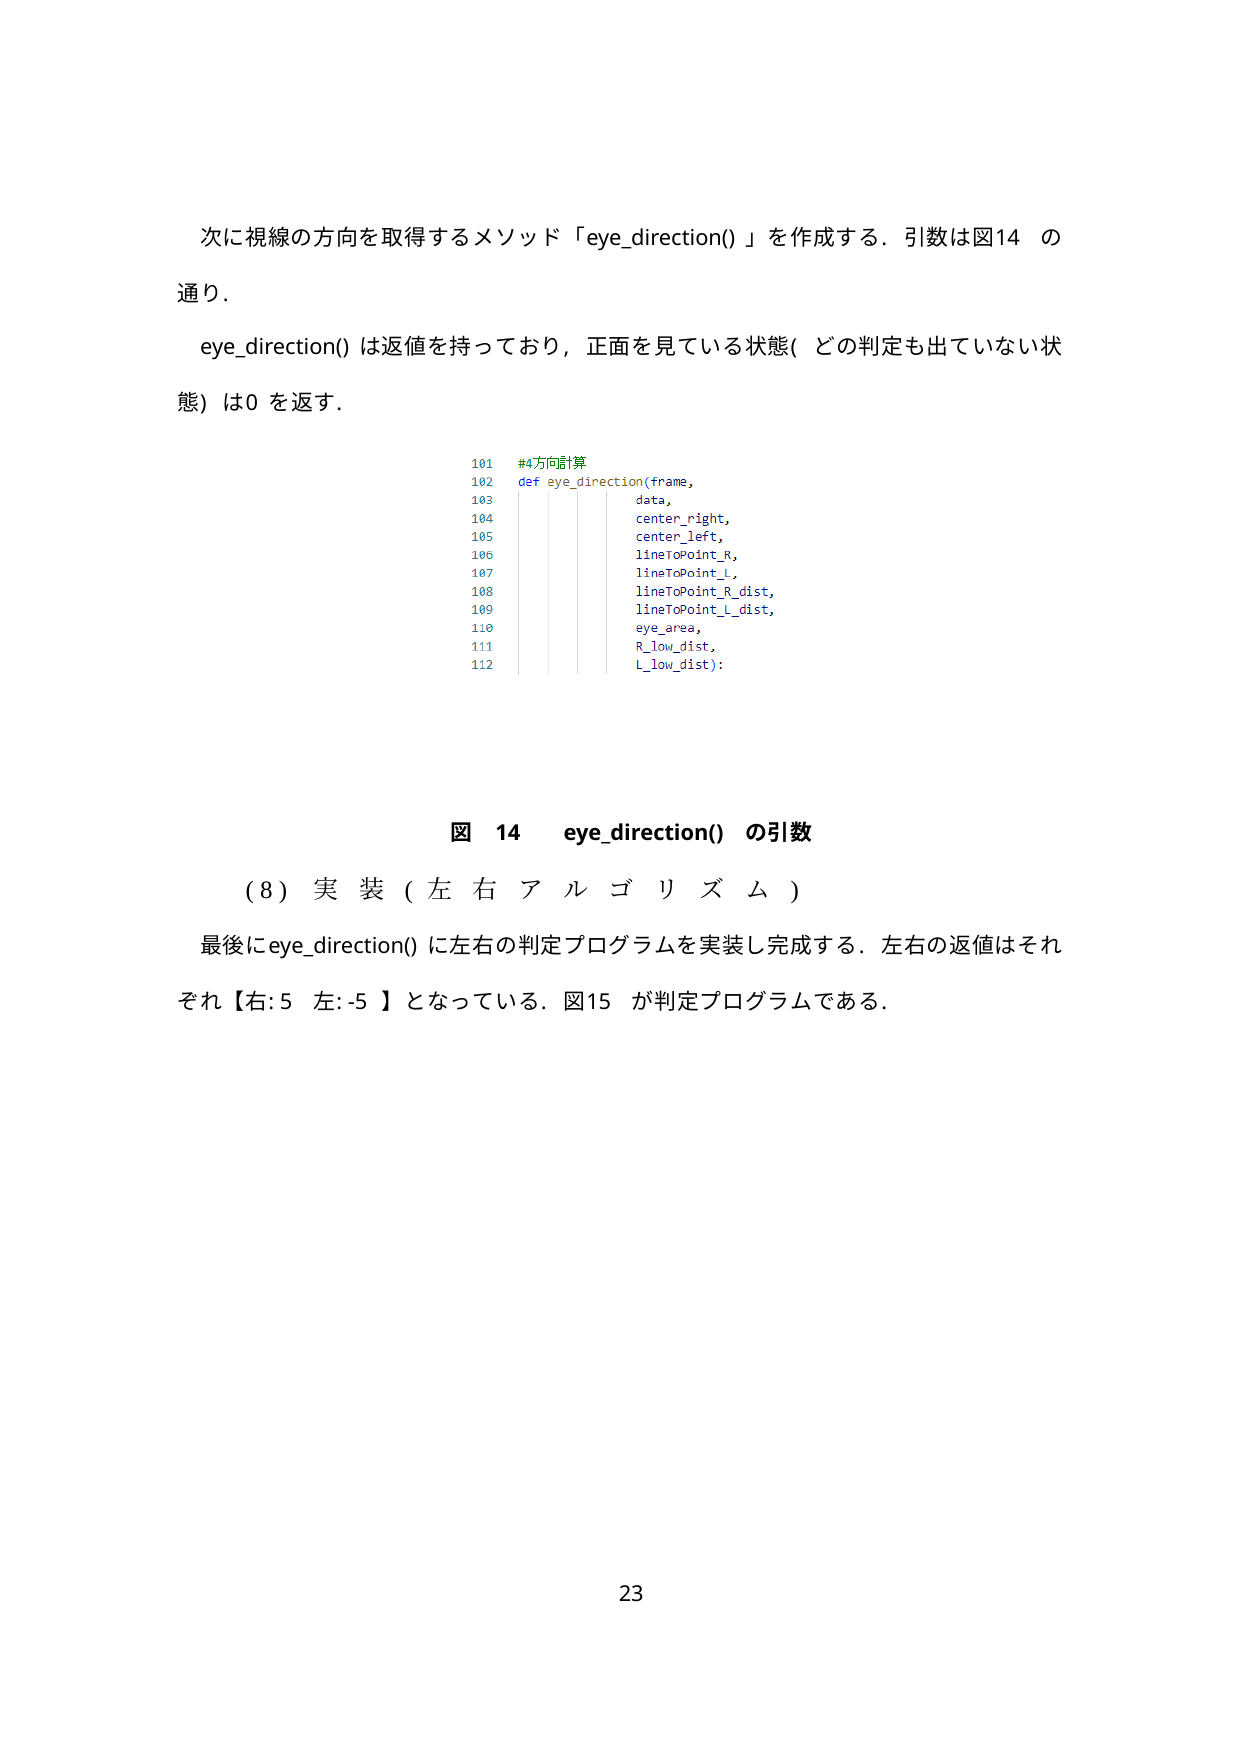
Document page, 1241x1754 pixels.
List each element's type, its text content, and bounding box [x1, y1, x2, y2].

picture [461, 453, 790, 675]
text 次に視線の方向を取得するメソッド「eye_direction()」を作成する. 引数は図14の通り. [177, 217, 1063, 311]
text 図 14 eye_direction()の引数 [177, 812, 1063, 849]
text 最後にeye_direction()に左右の判定プログラムを実装し完成する. 左右の返値はそれぞれ【右: 5 左: -5】となっている. 図15が判定プログラムである. [177, 925, 1063, 1019]
text eye_direction()は返値を持っており, 正面を見ている状態(どの判定も出ていない状態)は0を返す. [177, 326, 1063, 420]
subtitle 実装(左右アルゴリズム) [236, 869, 1063, 906]
